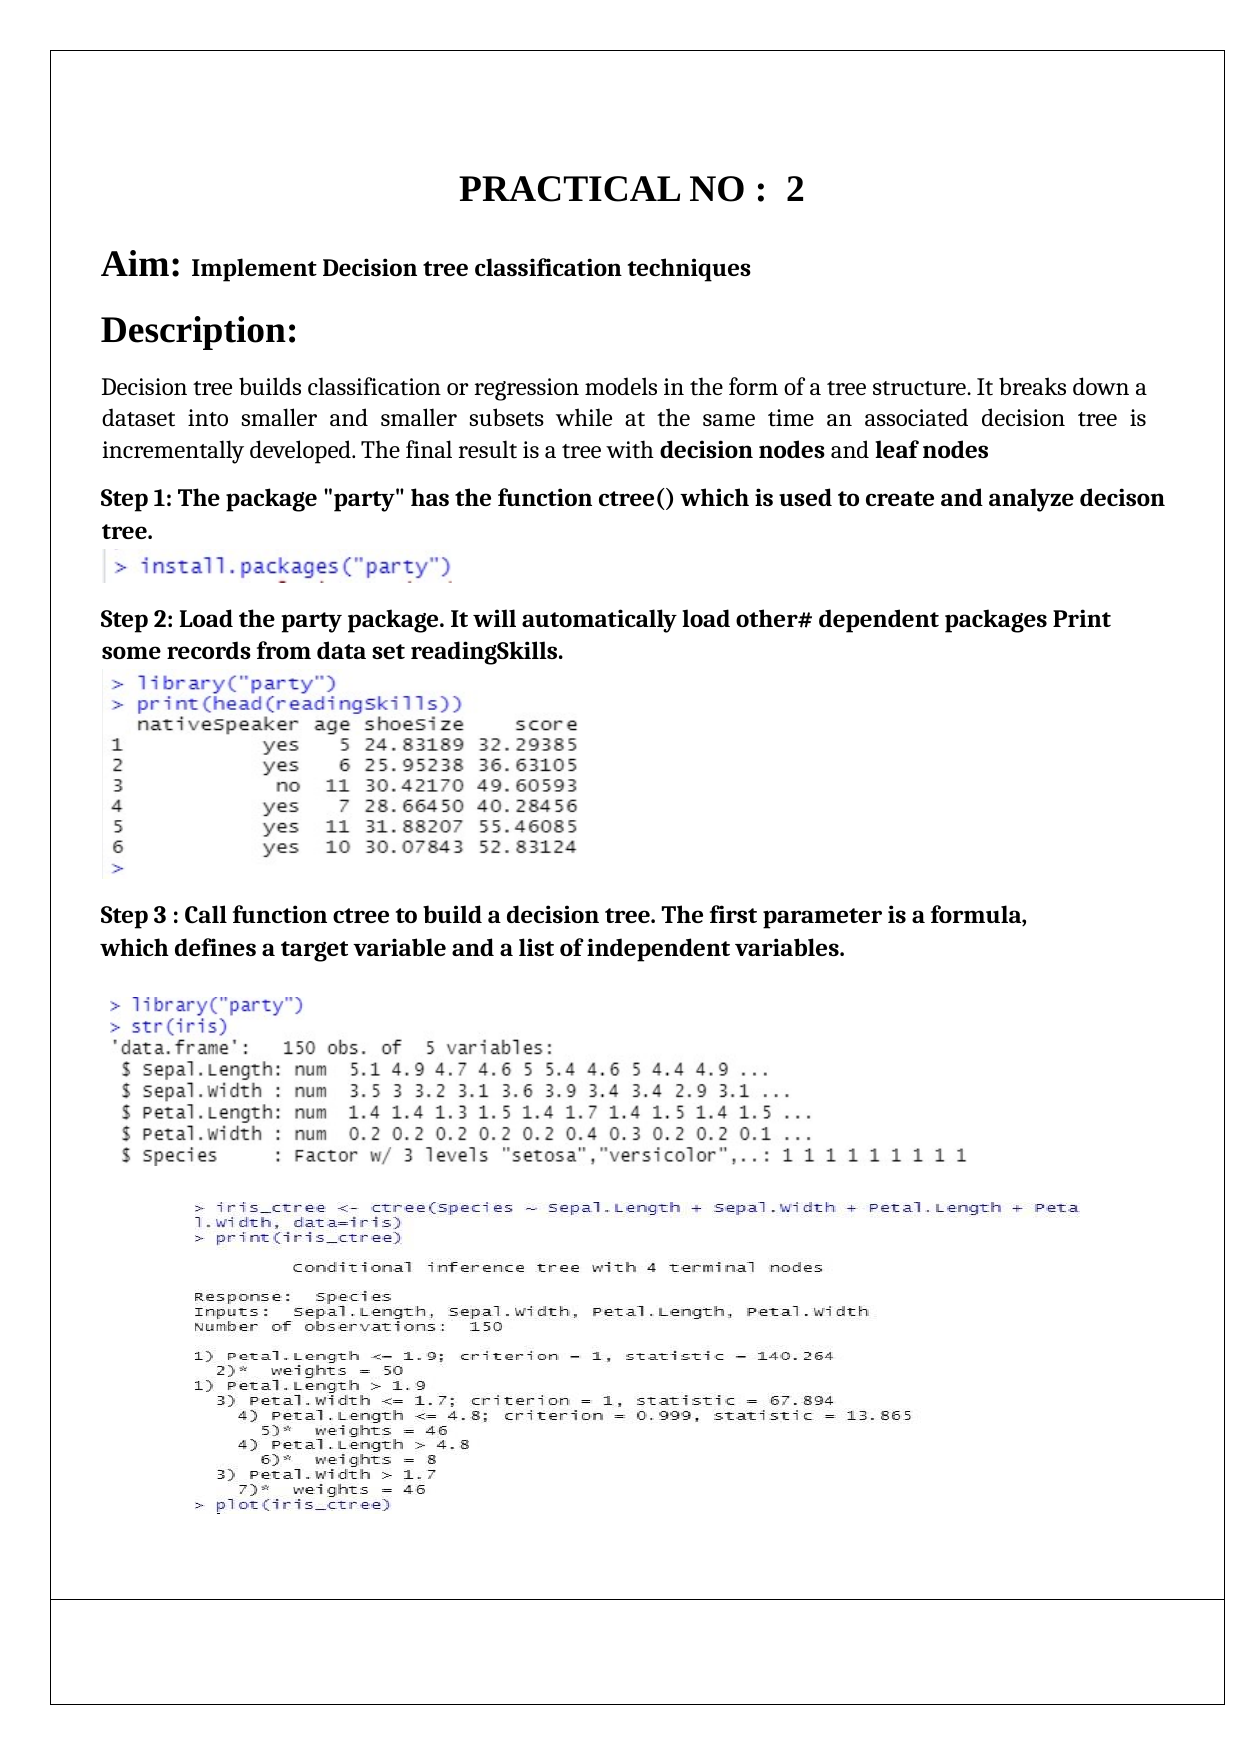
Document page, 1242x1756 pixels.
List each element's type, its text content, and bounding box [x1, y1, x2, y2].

picture [102, 669, 578, 879]
text Description: [101, 307, 1049, 350]
text Aim: Implement Decision tree classification techniques [101, 242, 1049, 285]
text Step 2: Load the party package. It will automatically load other# dependent packages Print some records from data set readingSkills. [101, 605, 1172, 666]
text Decision tree builds classification or regression models in the form of a tree structure. It breaks down a dataset into smaller and smaller subsets while at the same time an associated decision tree is incrementally developed. The final result is a tree with decision nodes and leaf nodes [101, 372, 1148, 465]
text Step 3 : Call function ctree to build a decision tree. The first parameter is a formula, [101, 901, 1172, 930]
picture [102, 549, 452, 583]
picture [110, 997, 967, 1166]
subtitle PRACTICAL NO : 2 [92, 167, 1172, 210]
text Step 1: The package "party" has the function ctree() which is used to create and analyze decison tree. [101, 484, 1172, 545]
picture [194, 1202, 1080, 1514]
text which defines a target variable and a list of independent variables. [101, 933, 1172, 962]
